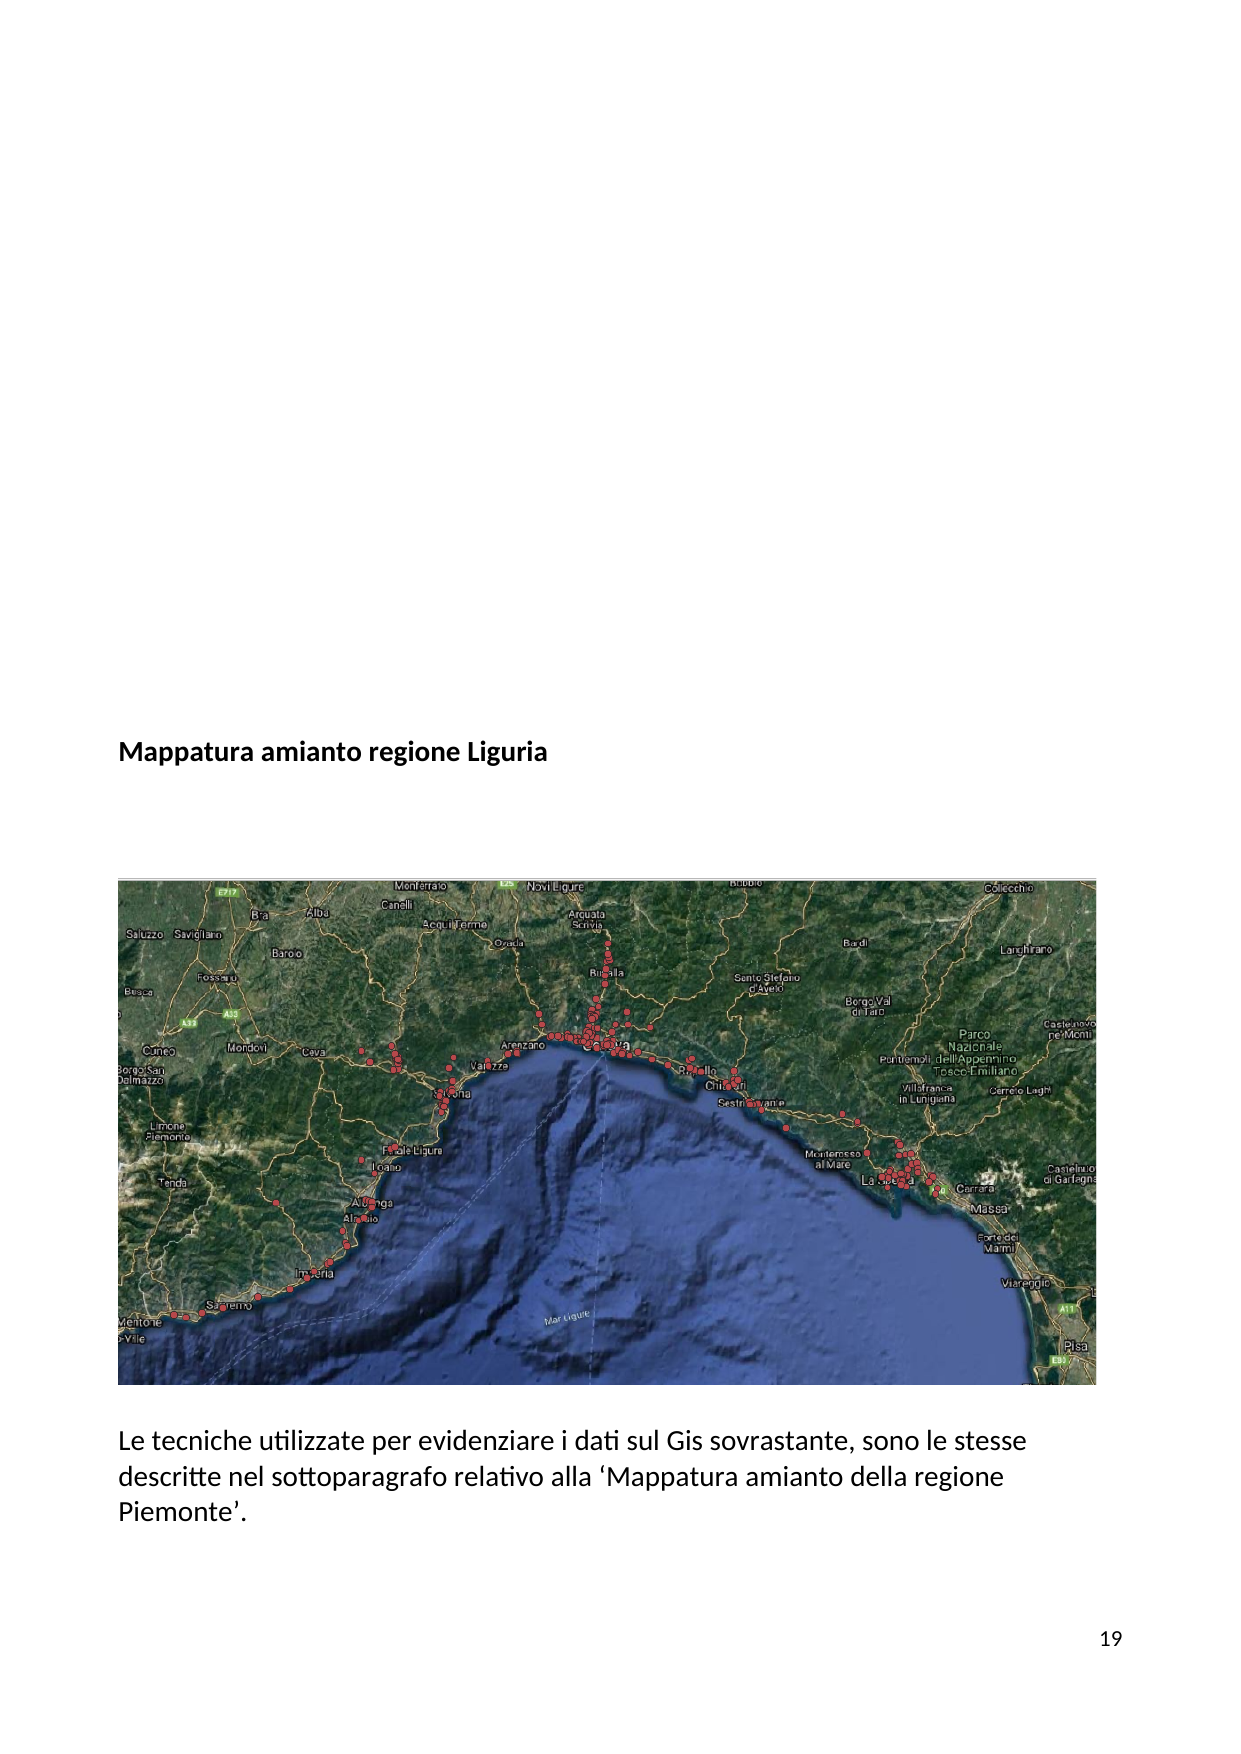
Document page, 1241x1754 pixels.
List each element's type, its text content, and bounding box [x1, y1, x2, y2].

text Mappatura amianto regione Liguria [118, 733, 1122, 768]
picture [118, 878, 1097, 1385]
text Le tecniche utilizzate per evidenziare i dati sul Gis sovrastante, sono le stesse descritte nel sottoparagrafo relativo alla ‘Mappatura amianto della regione Piemonte’. [118, 1422, 1122, 1529]
